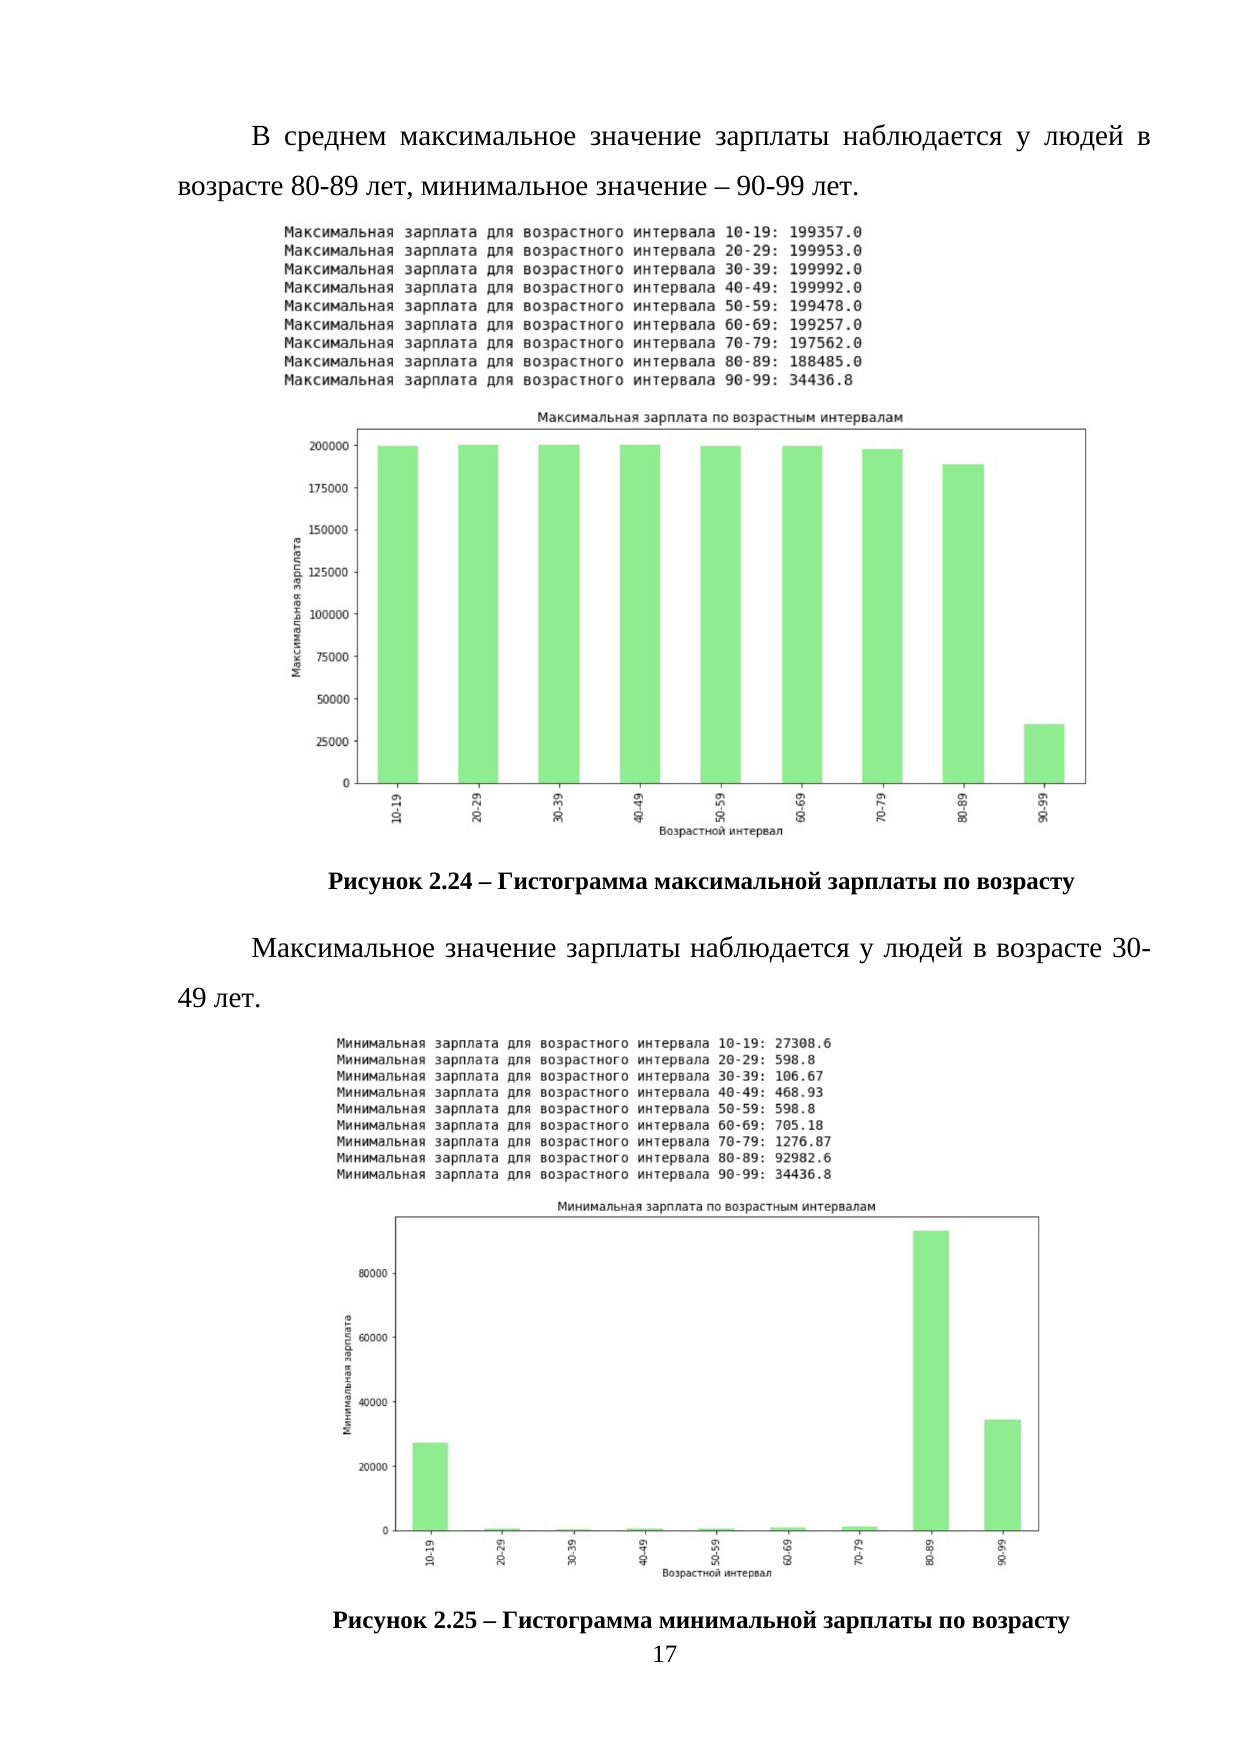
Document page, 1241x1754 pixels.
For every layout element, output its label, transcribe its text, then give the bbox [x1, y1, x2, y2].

text Максимальное значение зарплаты наблюдается у людей в возрасте 30-49 лет. [177, 930, 1152, 1014]
picture [316, 1031, 1087, 1589]
text В среднем максимальное значение зарплаты наблюдается у людей в возрасте 80-89 лет, минимальное значение – 90-99 лет. [177, 118, 1152, 202]
text Рисунок 2.25 – Гистограмма минимальной зарплаты по возрасту [177, 1606, 1152, 1634]
text Рисунок 2.24 – Гистограмма максимальной зарплаты по возрасту [177, 866, 1152, 895]
picture [274, 218, 1129, 850]
